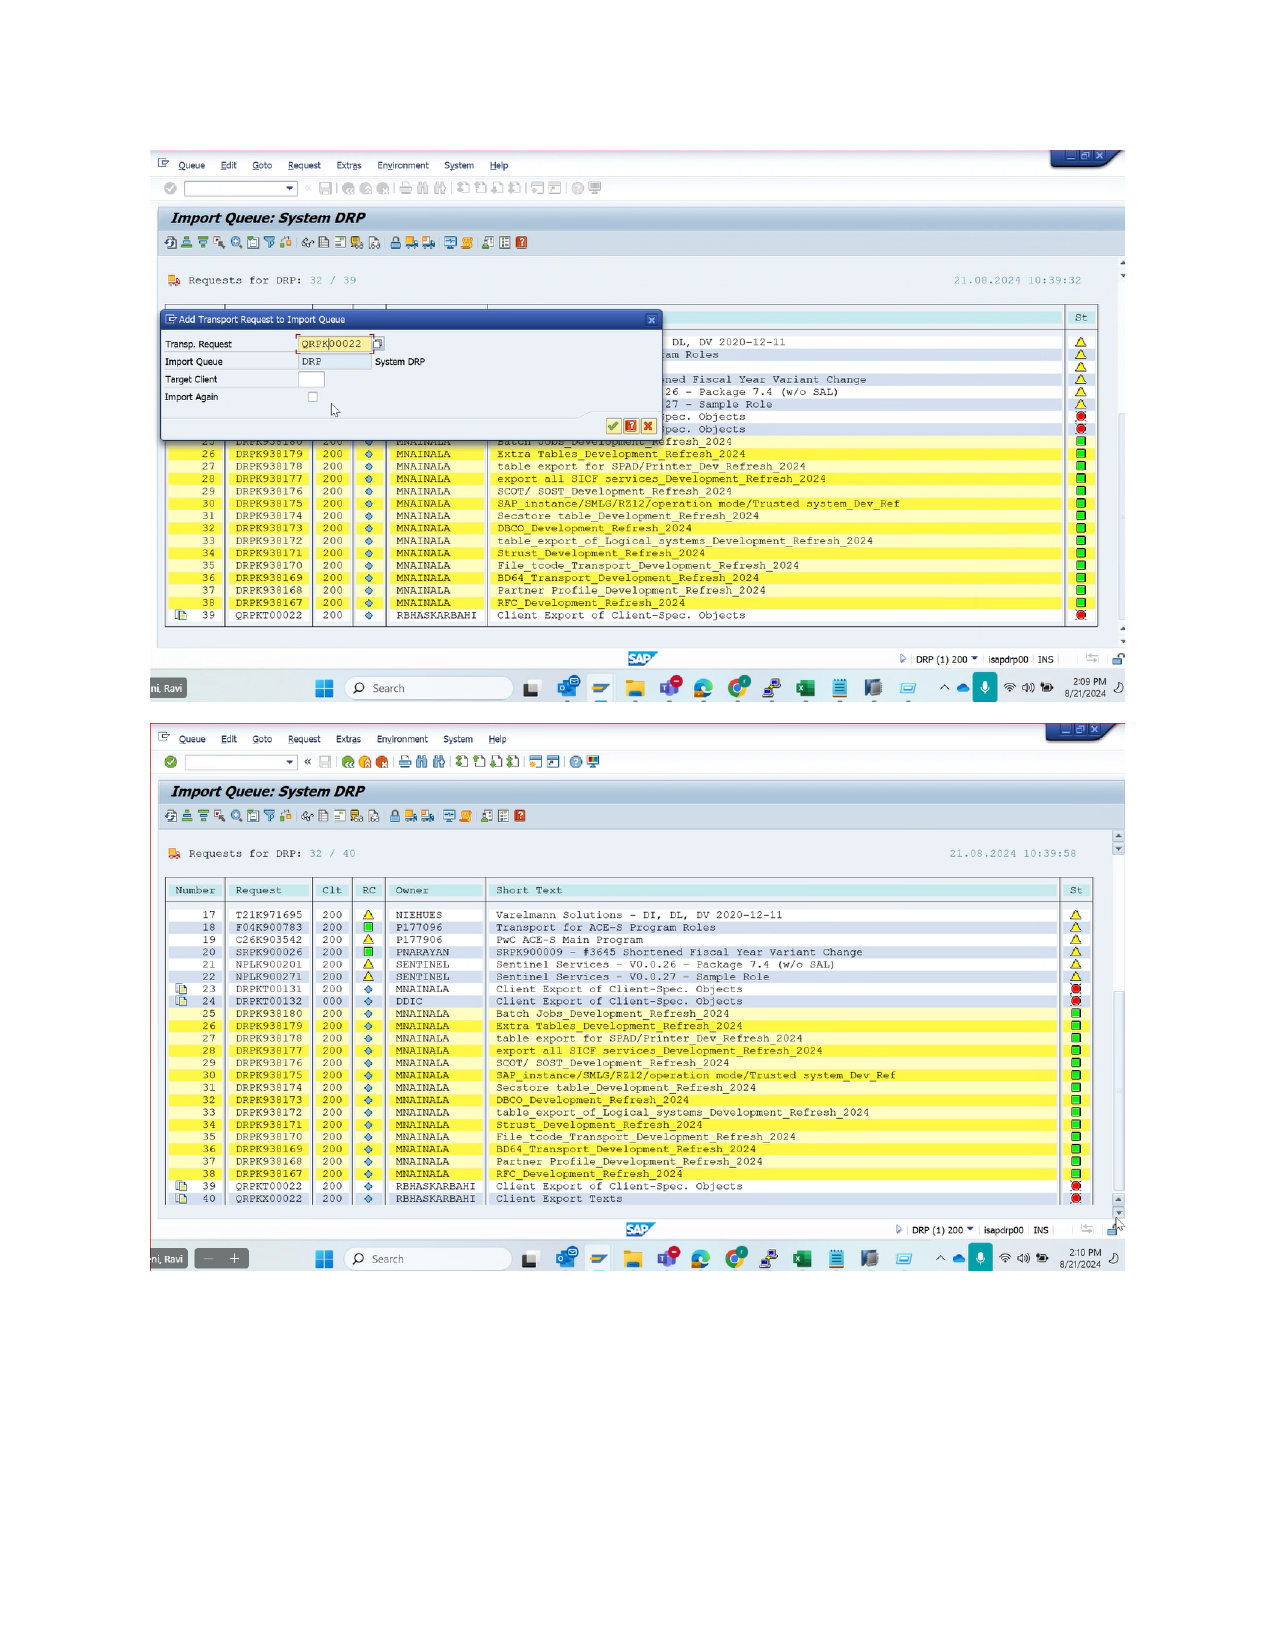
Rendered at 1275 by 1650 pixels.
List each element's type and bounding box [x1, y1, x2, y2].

picture [150, 150, 1125, 702]
picture [150, 723, 1125, 1271]
